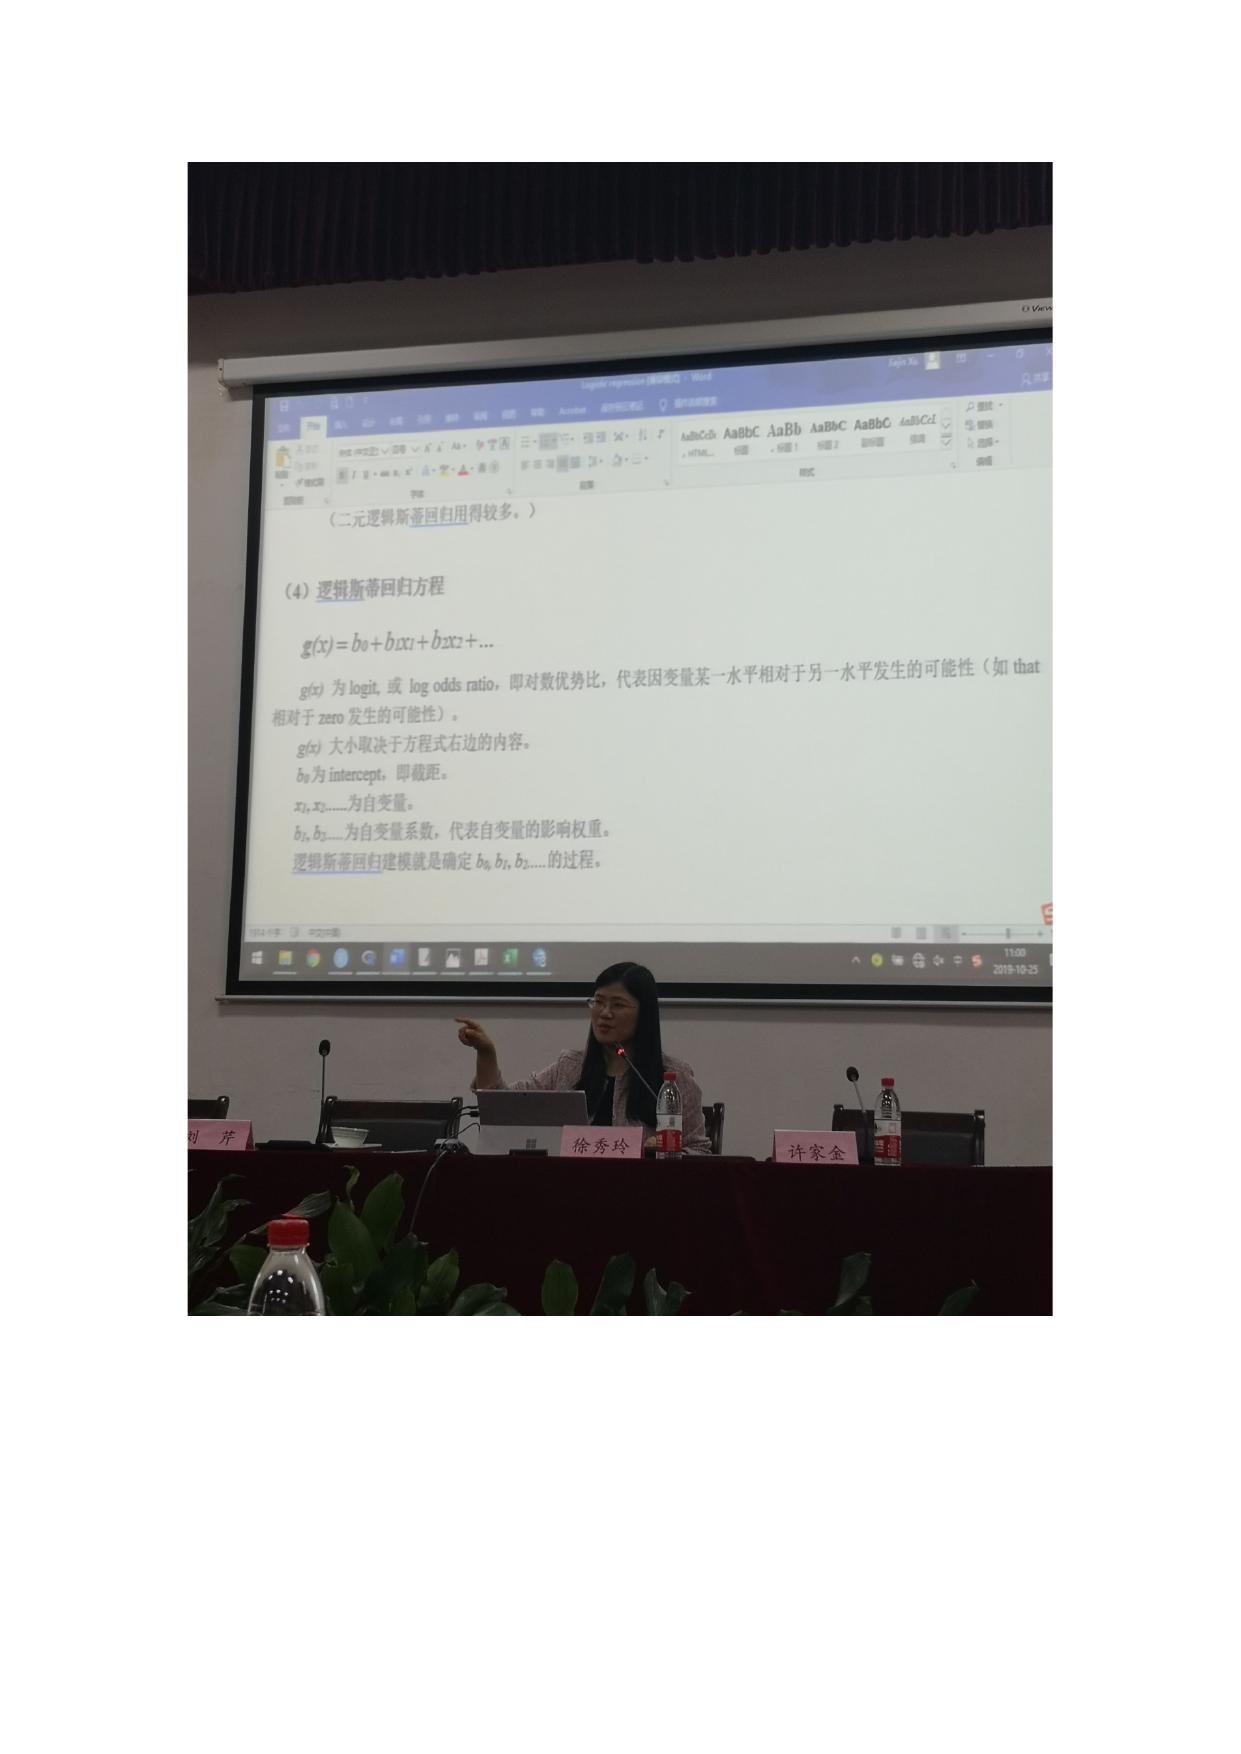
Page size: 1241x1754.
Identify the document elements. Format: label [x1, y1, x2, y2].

picture [187, 162, 1053, 1316]
